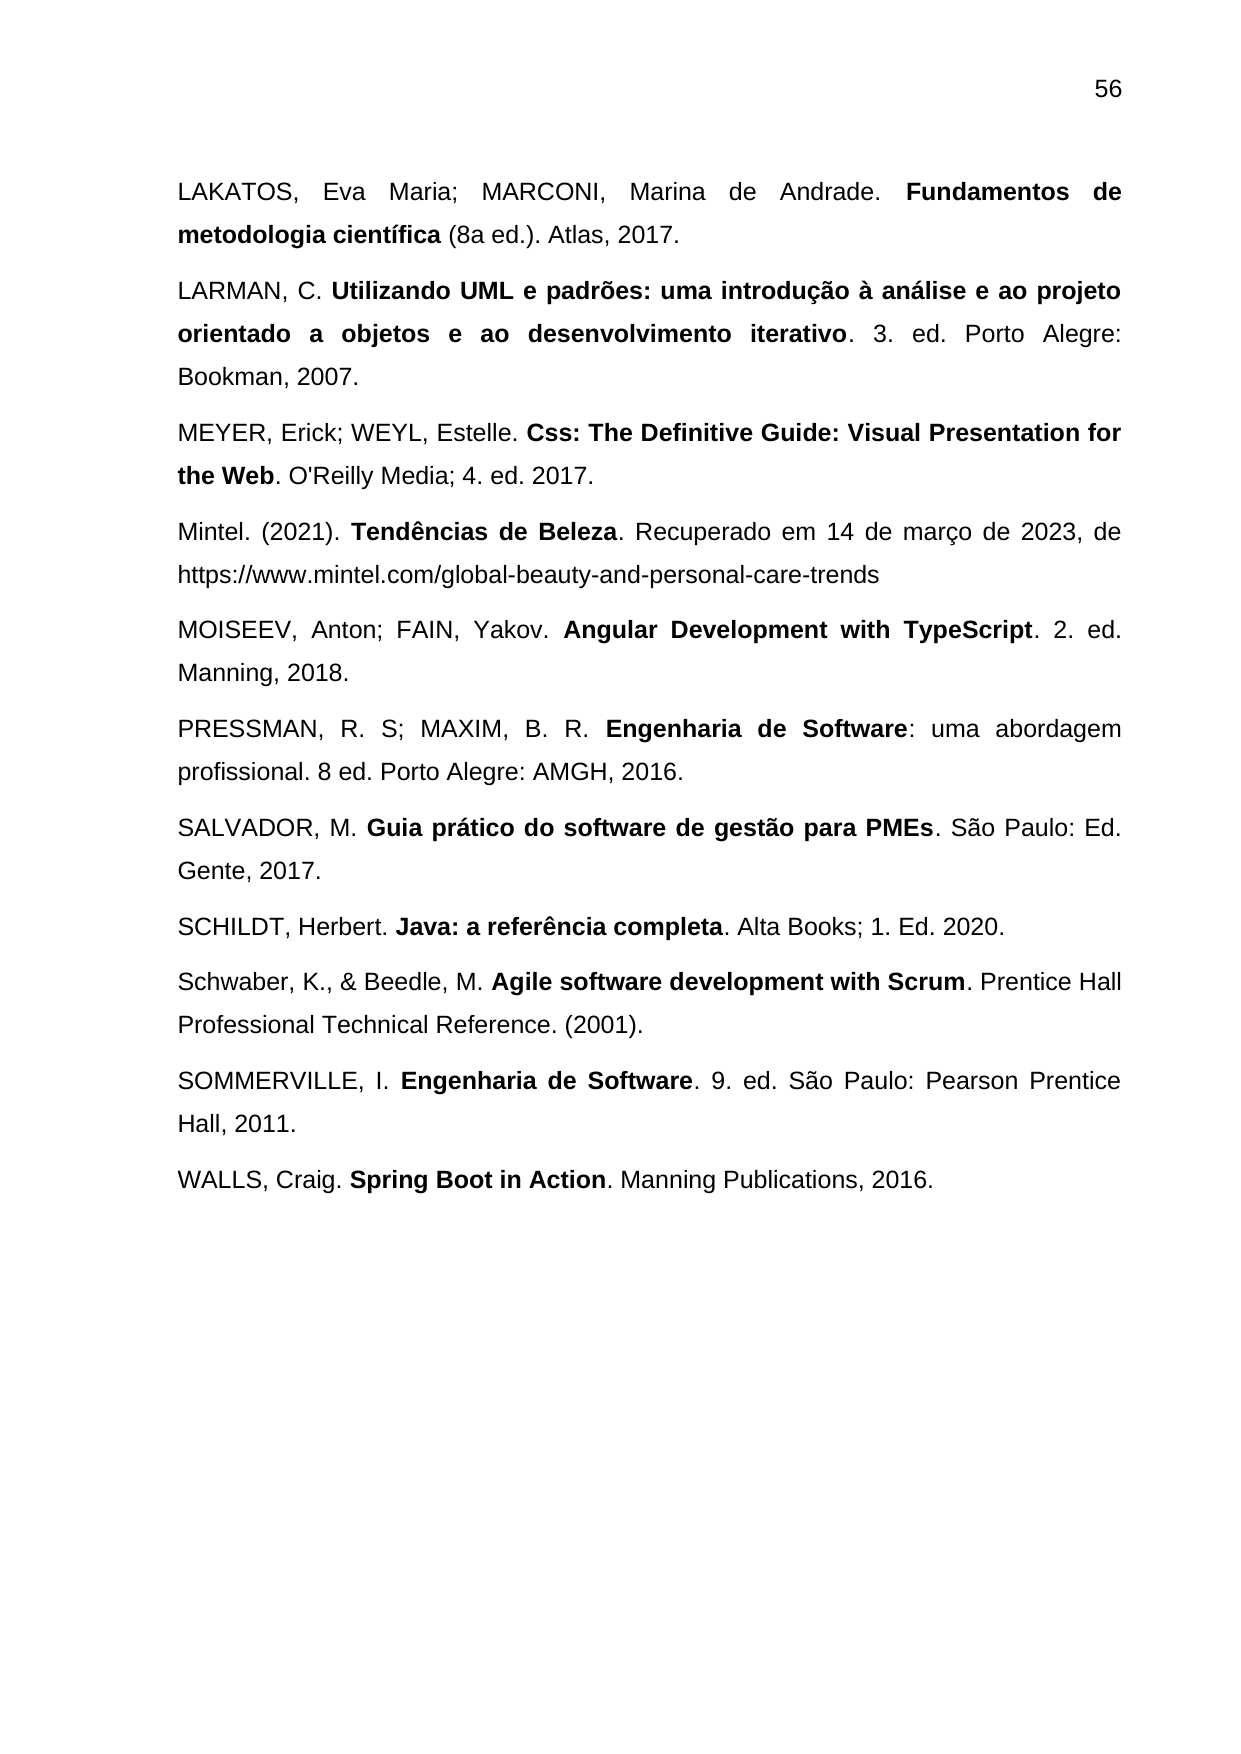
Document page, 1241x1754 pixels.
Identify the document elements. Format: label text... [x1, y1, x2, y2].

text SOMMERVILLE, I. Engenharia de Software. 9. ed. São Paulo: Pearson Prentice Hall, 2011. [177, 1066, 1122, 1138]
text SCHILDT, Herbert. Java: a referência completa. Alta Books; 1. Ed. 2020. [177, 912, 1122, 940]
text Schwaber, K., & Beedle, M. Agile software development with Scrum. Prentice Hall Professional Technical Reference. (2001). [177, 967, 1122, 1039]
text LAKATOS, Eva Maria; MARCONI, Marina de Andrade. Fundamentos de metodologia científica (8a ed.). Atlas, 2017. [177, 177, 1122, 249]
text MOISEEV, Anton; FAIN, Yakov. Angular Development with TypeScript. 2. ed. Manning, 2018. [177, 615, 1122, 687]
text Mintel. (2021). Tendências de Beleza. Recuperado em 14 de março de 2023, de https://www.mintel.com/global-beauty-and-personal-care-trends [177, 517, 1122, 588]
text PRESSMAN, R. S; MAXIM, B. R. Engenharia de Software: uma abordagem profissional. 8 ed. Porto Alegre: AMGH, 2016. [177, 714, 1122, 786]
text SALVADOR, M. Guia prático do software de gestão para PMEs. São Paulo: Ed. Gente, 2017. [177, 813, 1122, 885]
text LARMAN, C. Utilizando UML e padrões: uma introdução à análise e ao projeto orientado a objetos e ao desenvolvimento iterativo. 3. ed. Porto Alegre: Bookman, 2007. [177, 276, 1122, 391]
text WALLS, Craig. Spring Boot in Action. Manning Publications, 2016. [177, 1165, 1122, 1193]
text MEYER, Erick; WEYL, Estelle. Css: The Definitive Guide: Visual Presentation for the Web. O'Reilly Media; 4. ed. 2017. [177, 418, 1122, 490]
